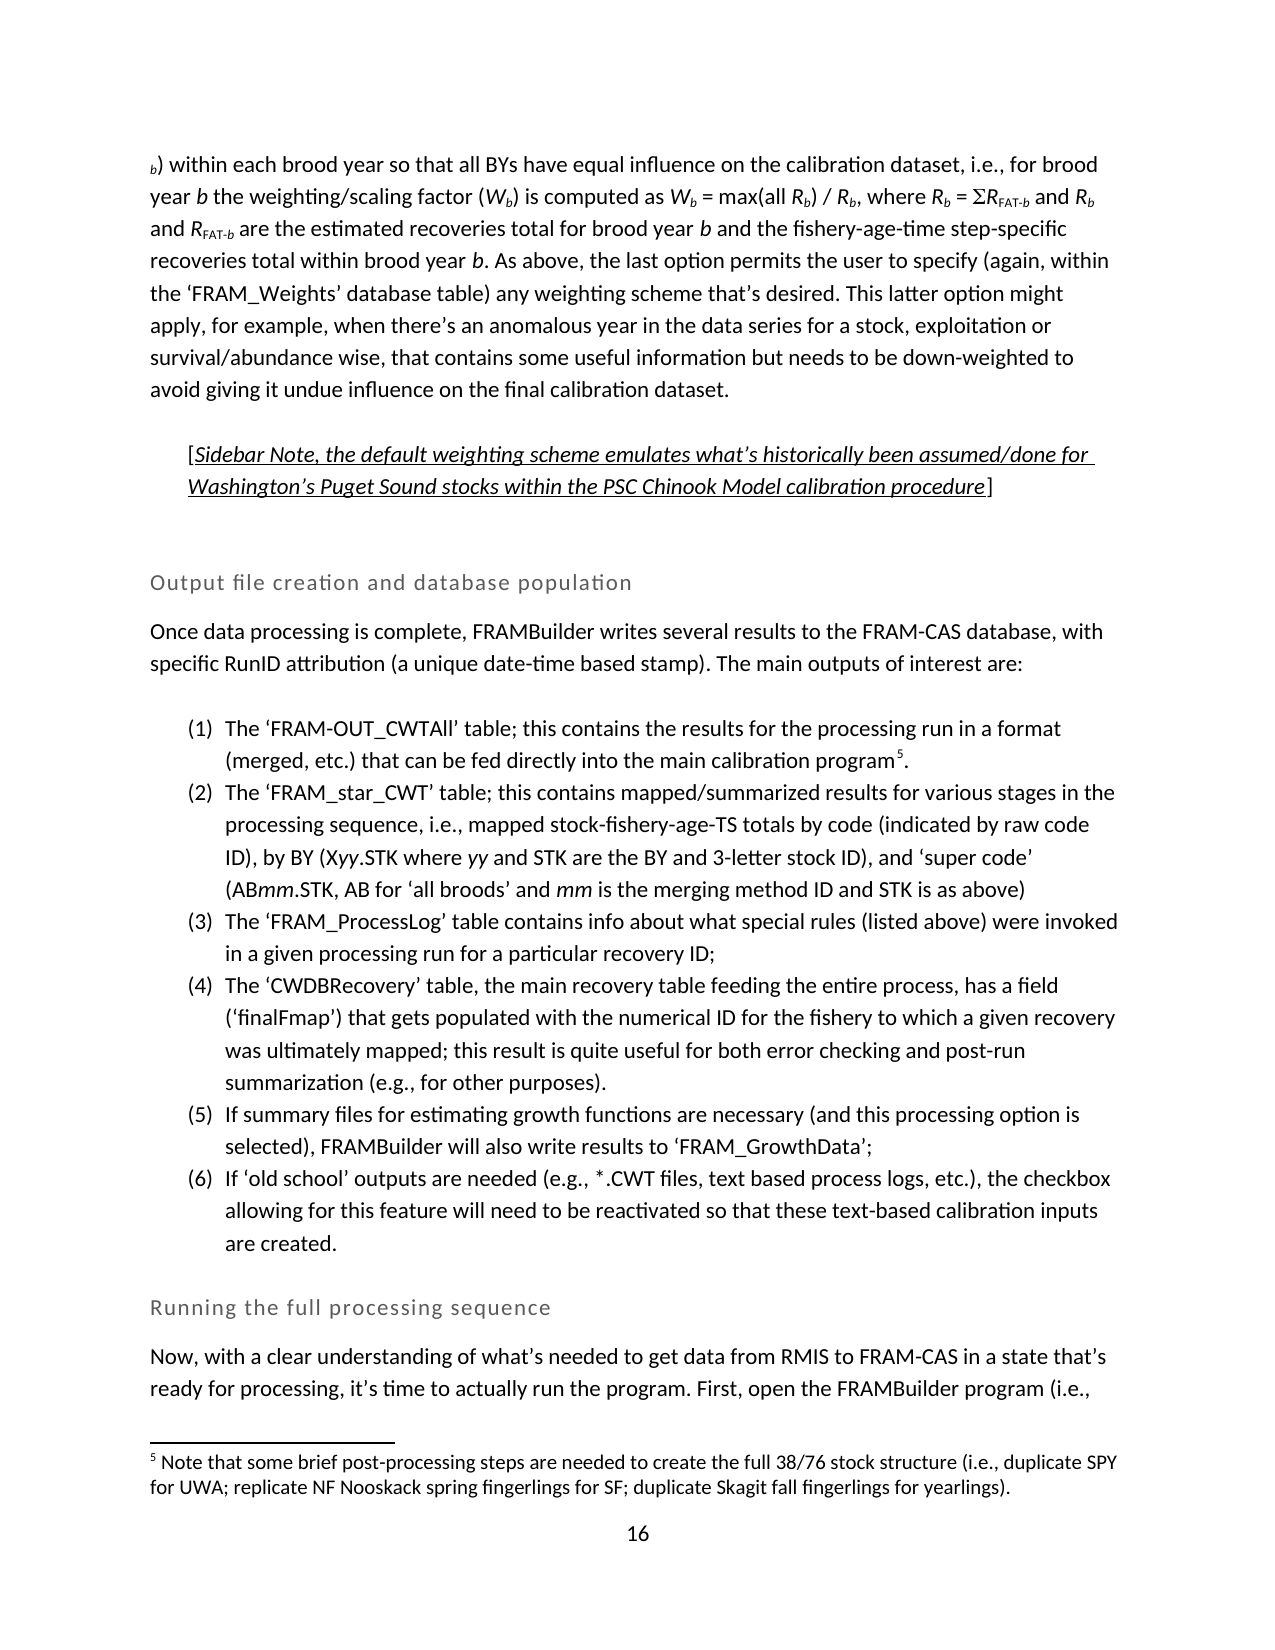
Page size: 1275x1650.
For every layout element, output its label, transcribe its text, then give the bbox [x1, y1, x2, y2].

list The ‘FRAM_ProcessLog’ table contains info about what special rules (listed above) were invoked in a given processing run for a particular recovery ID; [187, 907, 1125, 967]
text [150, 150, 1125, 403]
list The ‘CWDBRecovery’ table, the main recovery table feeding the entire process, has a field (‘finalFmap’) that gets populated with the numerical ID for the fishery to which a given recovery was ultimately mapped; this result is quite useful for both error checking and post-run summarization (e.g., for other purposes). [187, 971, 1125, 1096]
list If ‘old school’ outputs are needed (e.g., *.CWT files, text based process logs, etc.), the checkbox allowing for this feature will need to be reactivated so that these text-based calibration inputs are created. [187, 1164, 1125, 1257]
text [Sidebar Note, the default weighting scheme emulates what’s historically been assumed/done for Washington’s Puget Sound stocks within the PSC Chinook Model calibration procedure] [187, 440, 1125, 500]
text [150, 1342, 1125, 1402]
list If summary files for estimating growth functions are necessary (and this processing option is selected), FRAMBuilder will also write results to ‘FRAM_GrowthData’; [187, 1100, 1125, 1160]
list The ‘FRAM_star_CWT’ table; this contains mapped/summarized results for various stages in the processing sequence, i.e., mapped stock-fishery-age-TS totals by code (indicated by raw code ID), by BY (Xyy.STK where yy and STK are the BY and 3-letter stock ID), and ‘super code’ (ABmm.STK, AB for ‘all broods’ and mm is the merging method ID and STK is as above) [187, 778, 1125, 903]
text Once data processing is complete, FRAMBuilder writes several results to the FRAM-CAS database, with specific RunID attribution (a unique date-time based stamp). The main outputs of interest are: [150, 617, 1125, 677]
list The ‘FRAM-OUT_CWTAll’ table; this contains the results for the processing run in a format (merged, etc.) that can be fed directly into the main calibration program. [187, 714, 1125, 774]
subtitle Output file creation and database population [150, 568, 1125, 596]
subtitle Running the full processing sequence [150, 1293, 1125, 1321]
